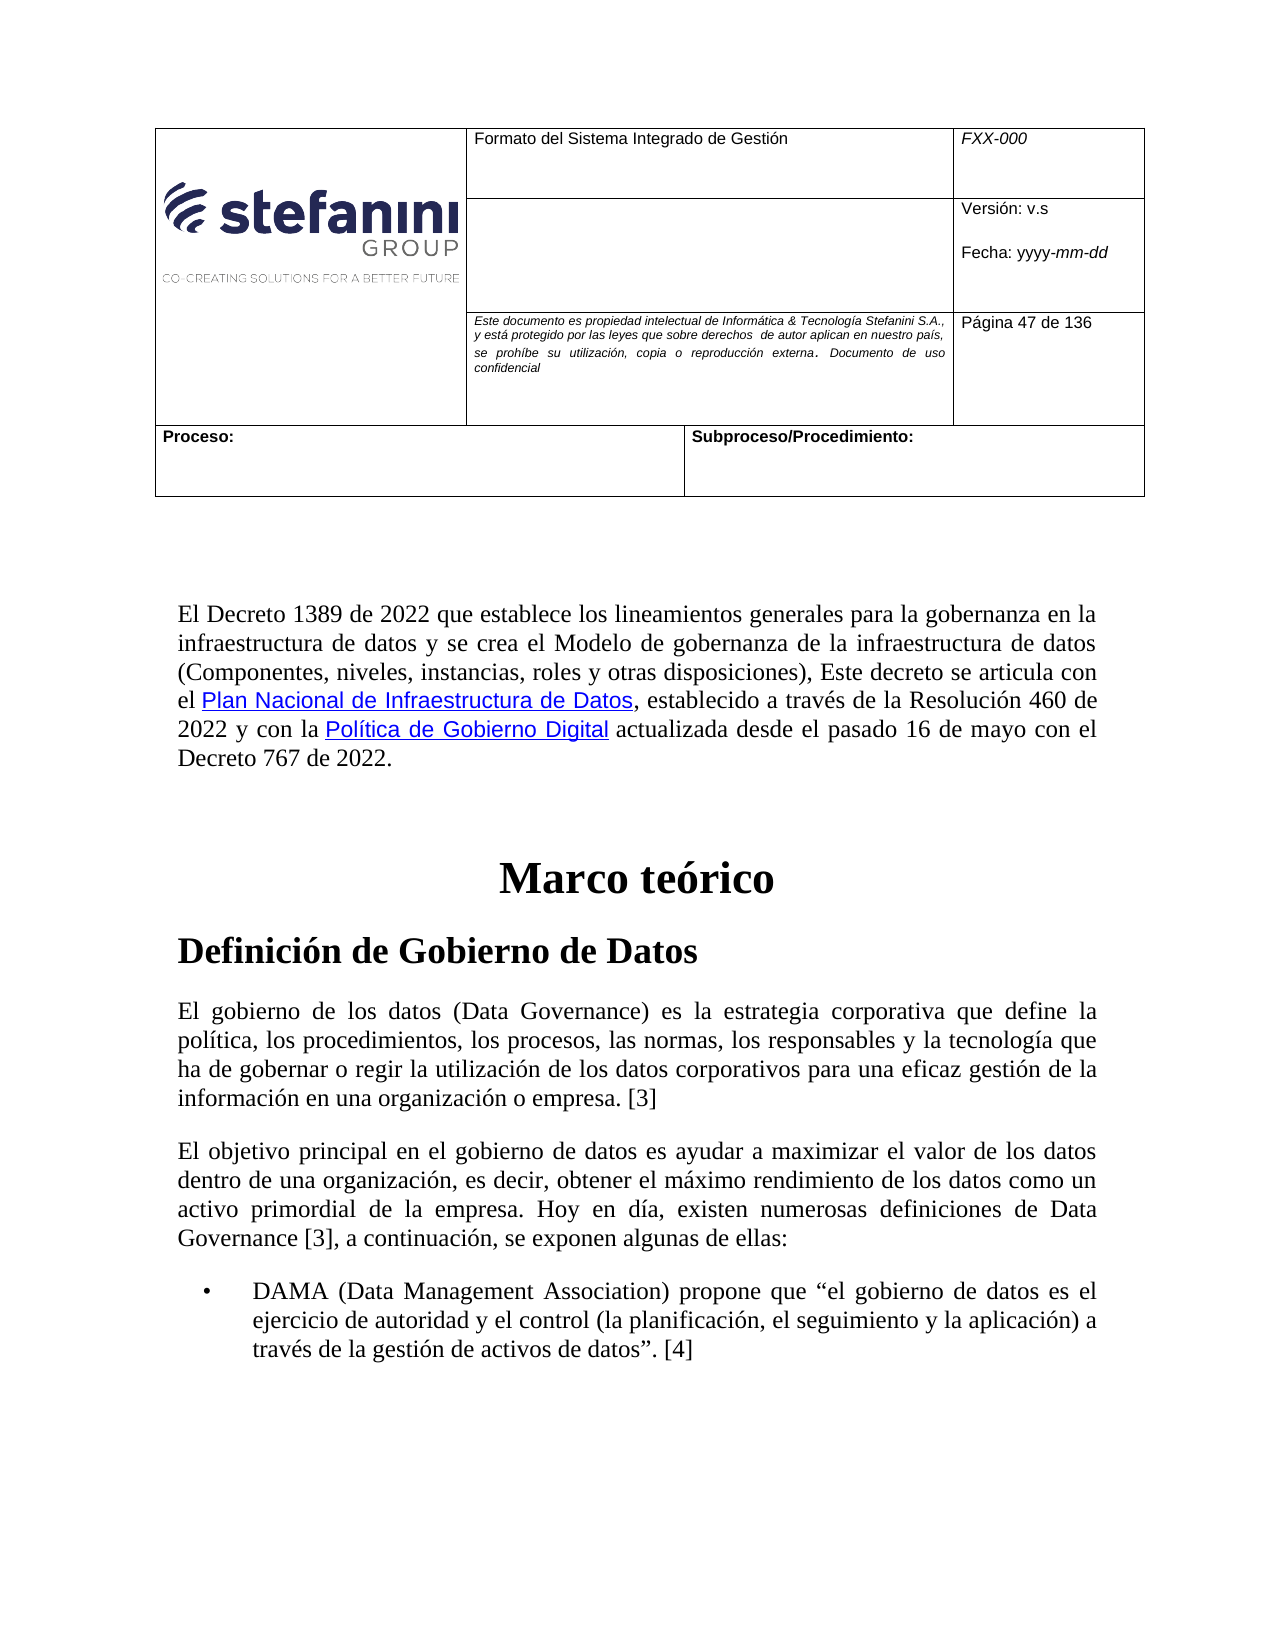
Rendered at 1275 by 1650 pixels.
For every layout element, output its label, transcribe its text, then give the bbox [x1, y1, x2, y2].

subtitle Definición de Gobierno de Datos [177, 928, 1098, 971]
text El Decreto 1389 de 2022 que establece los lineamientos generales para la gobernanza en la infraestructura de datos y se crea el Modelo de gobernanza de la infraestructura de datos (Componentes, niveles, instancias, roles y otras disposiciones), Este decreto se articula con el Plan Nacional de Infraestructura de Datos, establecido a través de la Resolución 460 de 2022 y con la Política de Gobierno Digital actualizada desde el pasado 16 de mayo con el Decreto 767 de 2022. [177, 599, 1098, 772]
list DAMA (Data Management Association) propone que “el gobierno de datos es el ejercicio de autoridad y el control (la planificación, el seguimiento y la aplicación) a través de la gestión de activos de datos”. [4] [202, 1276, 1098, 1363]
subtitle Marco teórico [177, 851, 1098, 903]
picture [162, 182, 460, 286]
text El objetivo principal en el gobierno de datos es ayudar a maximizar el valor de los datos dentro de una organización, es decir, obtener el máximo rendimiento de los datos como un activo primordial de la empresa. Hoy en día, existen numerosas definiciones de Data Governance [3], a continuación, se exponen algunas de ellas: [177, 1136, 1098, 1251]
text El gobierno de los datos (Data Governance) es la estrategia corporativa que define la política, los procedimientos, los procesos, las normas, los responsables y la tecnología que ha de gobernar o regir la utilización de los datos corporativos para una eficaz gestión de la información en una organización o empresa. [3] [177, 996, 1098, 1111]
